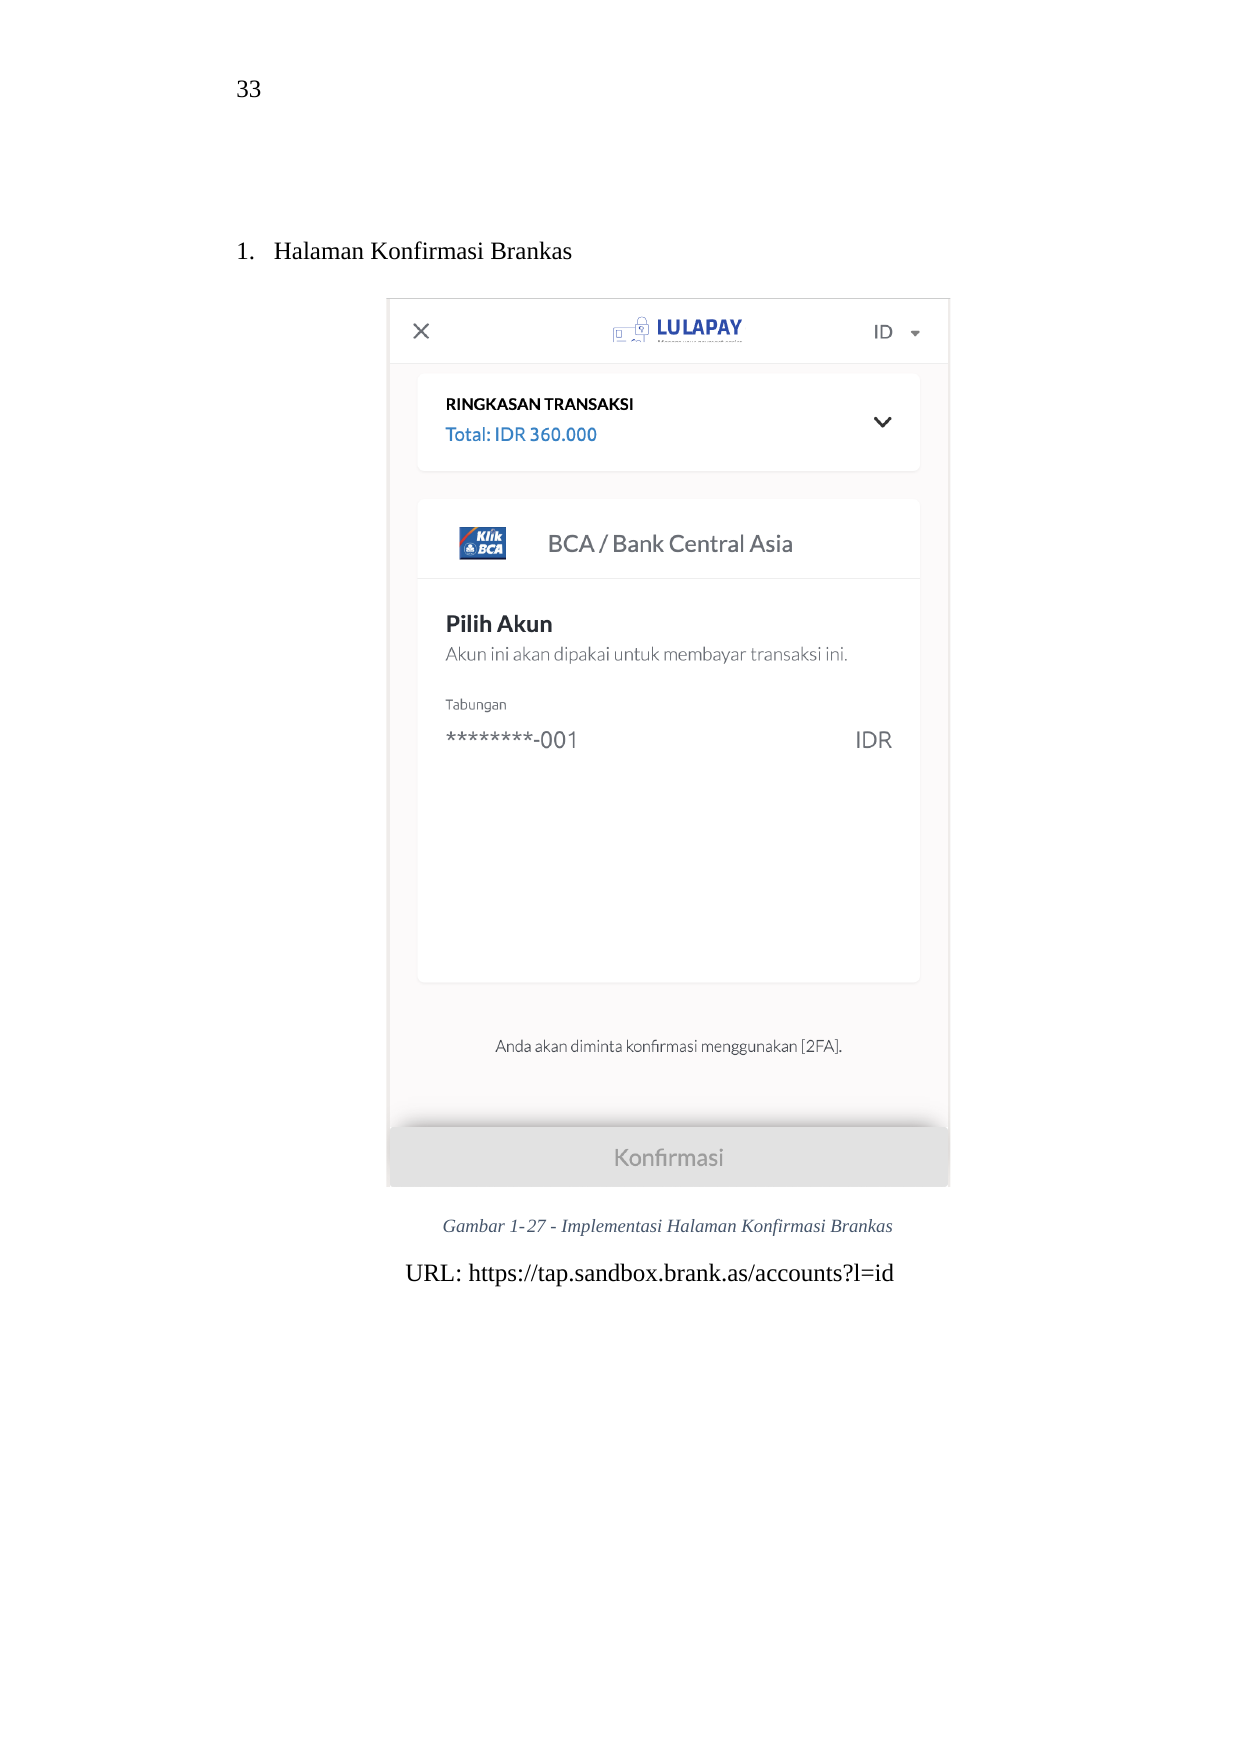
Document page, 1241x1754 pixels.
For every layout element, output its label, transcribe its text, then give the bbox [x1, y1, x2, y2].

text URL: https://tap.sandbox.brank.as/accounts?l=id [236, 1258, 1063, 1287]
picture [386, 293, 951, 1187]
list Halaman Konfirmasi Brankas [236, 236, 1063, 265]
